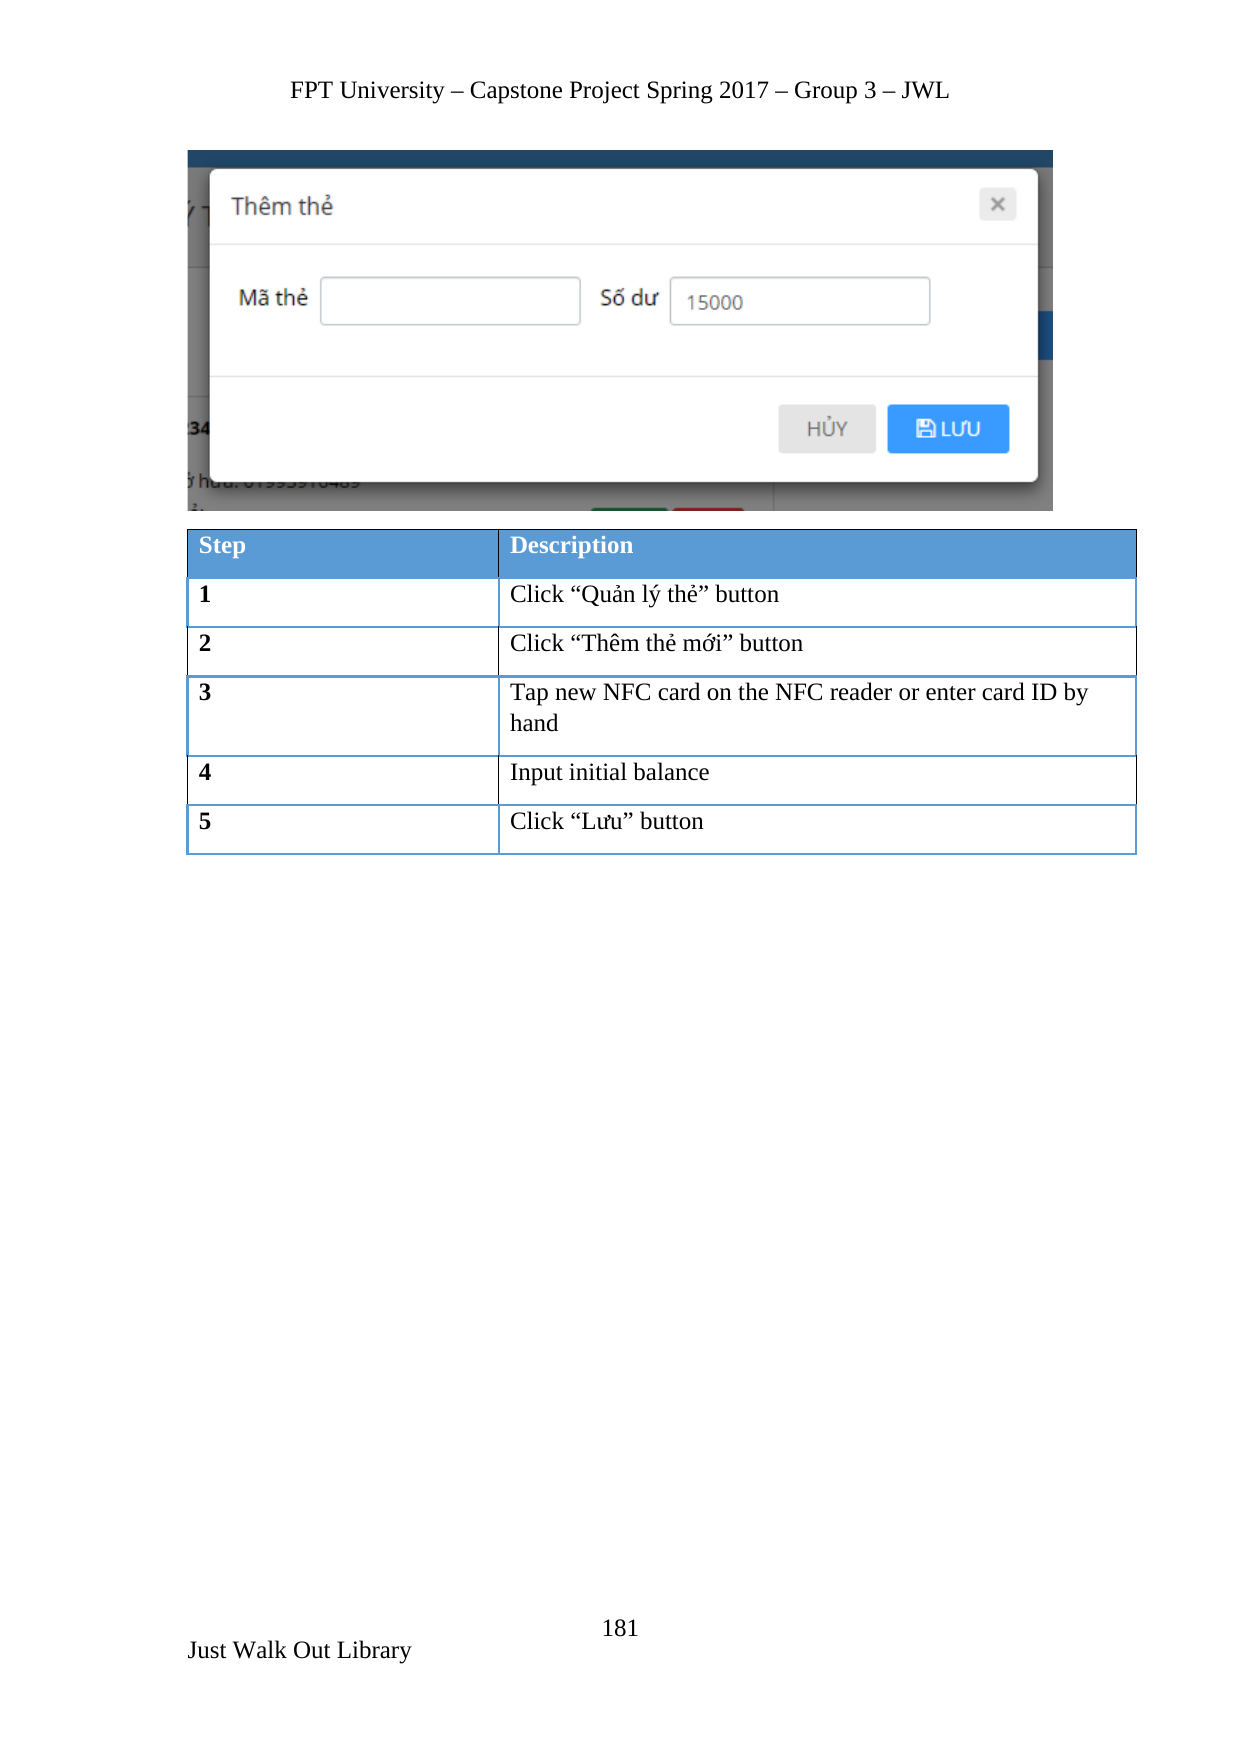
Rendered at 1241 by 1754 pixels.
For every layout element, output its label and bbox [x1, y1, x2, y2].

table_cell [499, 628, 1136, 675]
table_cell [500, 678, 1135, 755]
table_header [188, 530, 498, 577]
picture [187, 150, 1053, 511]
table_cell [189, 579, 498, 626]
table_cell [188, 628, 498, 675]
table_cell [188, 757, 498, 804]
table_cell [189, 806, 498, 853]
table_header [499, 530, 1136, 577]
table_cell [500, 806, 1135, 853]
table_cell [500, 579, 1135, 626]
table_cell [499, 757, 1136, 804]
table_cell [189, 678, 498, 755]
